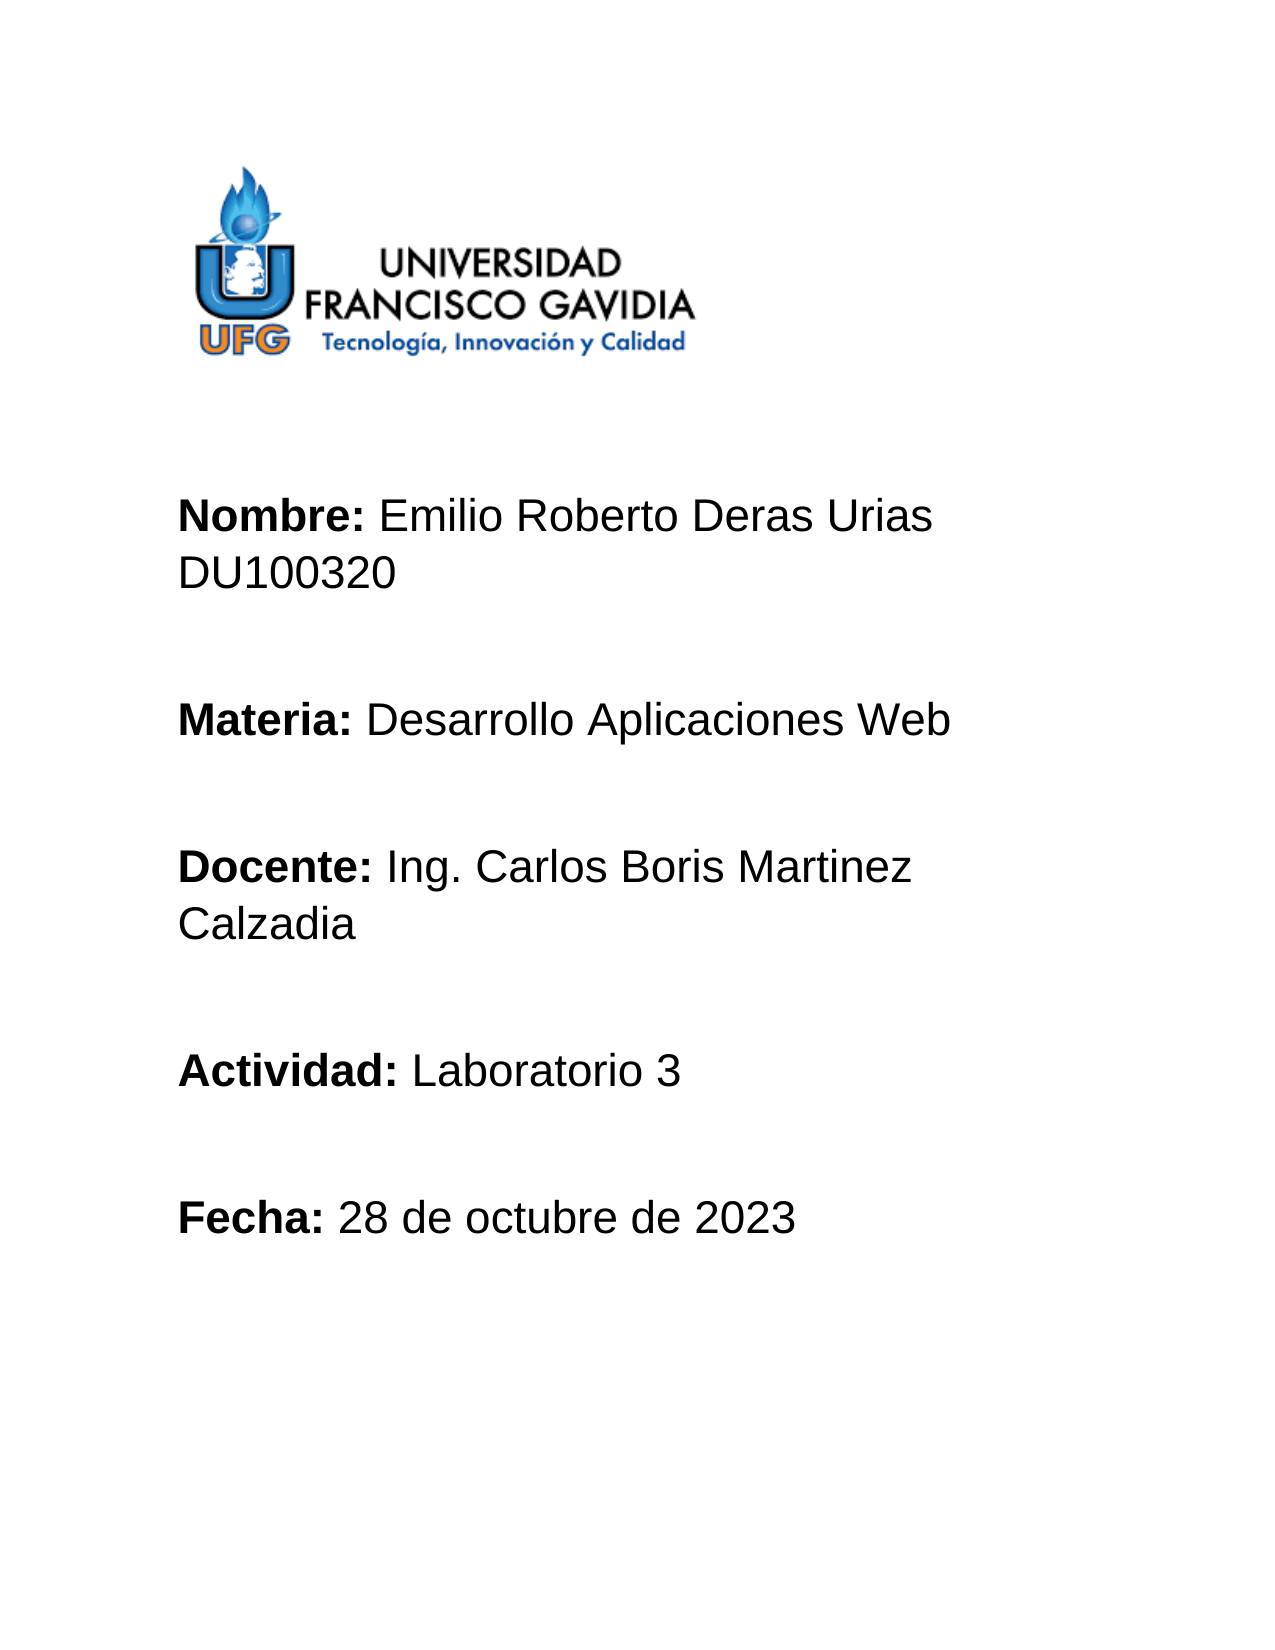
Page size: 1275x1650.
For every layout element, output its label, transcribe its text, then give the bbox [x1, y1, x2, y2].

text Nombre: Emilio Roberto Deras Urias DU100320 [177, 488, 1098, 598]
text Fecha: 28 de octubre de 2023 [177, 1191, 1098, 1243]
text Materia: Desarrollo Aplicaciones Web [177, 692, 1098, 745]
text Actividad: Laboratorio 3 [177, 1043, 1098, 1096]
picture [177, 147, 720, 375]
text Docente: Ing. Carlos Boris Martinez Calzadia [177, 839, 1098, 949]
